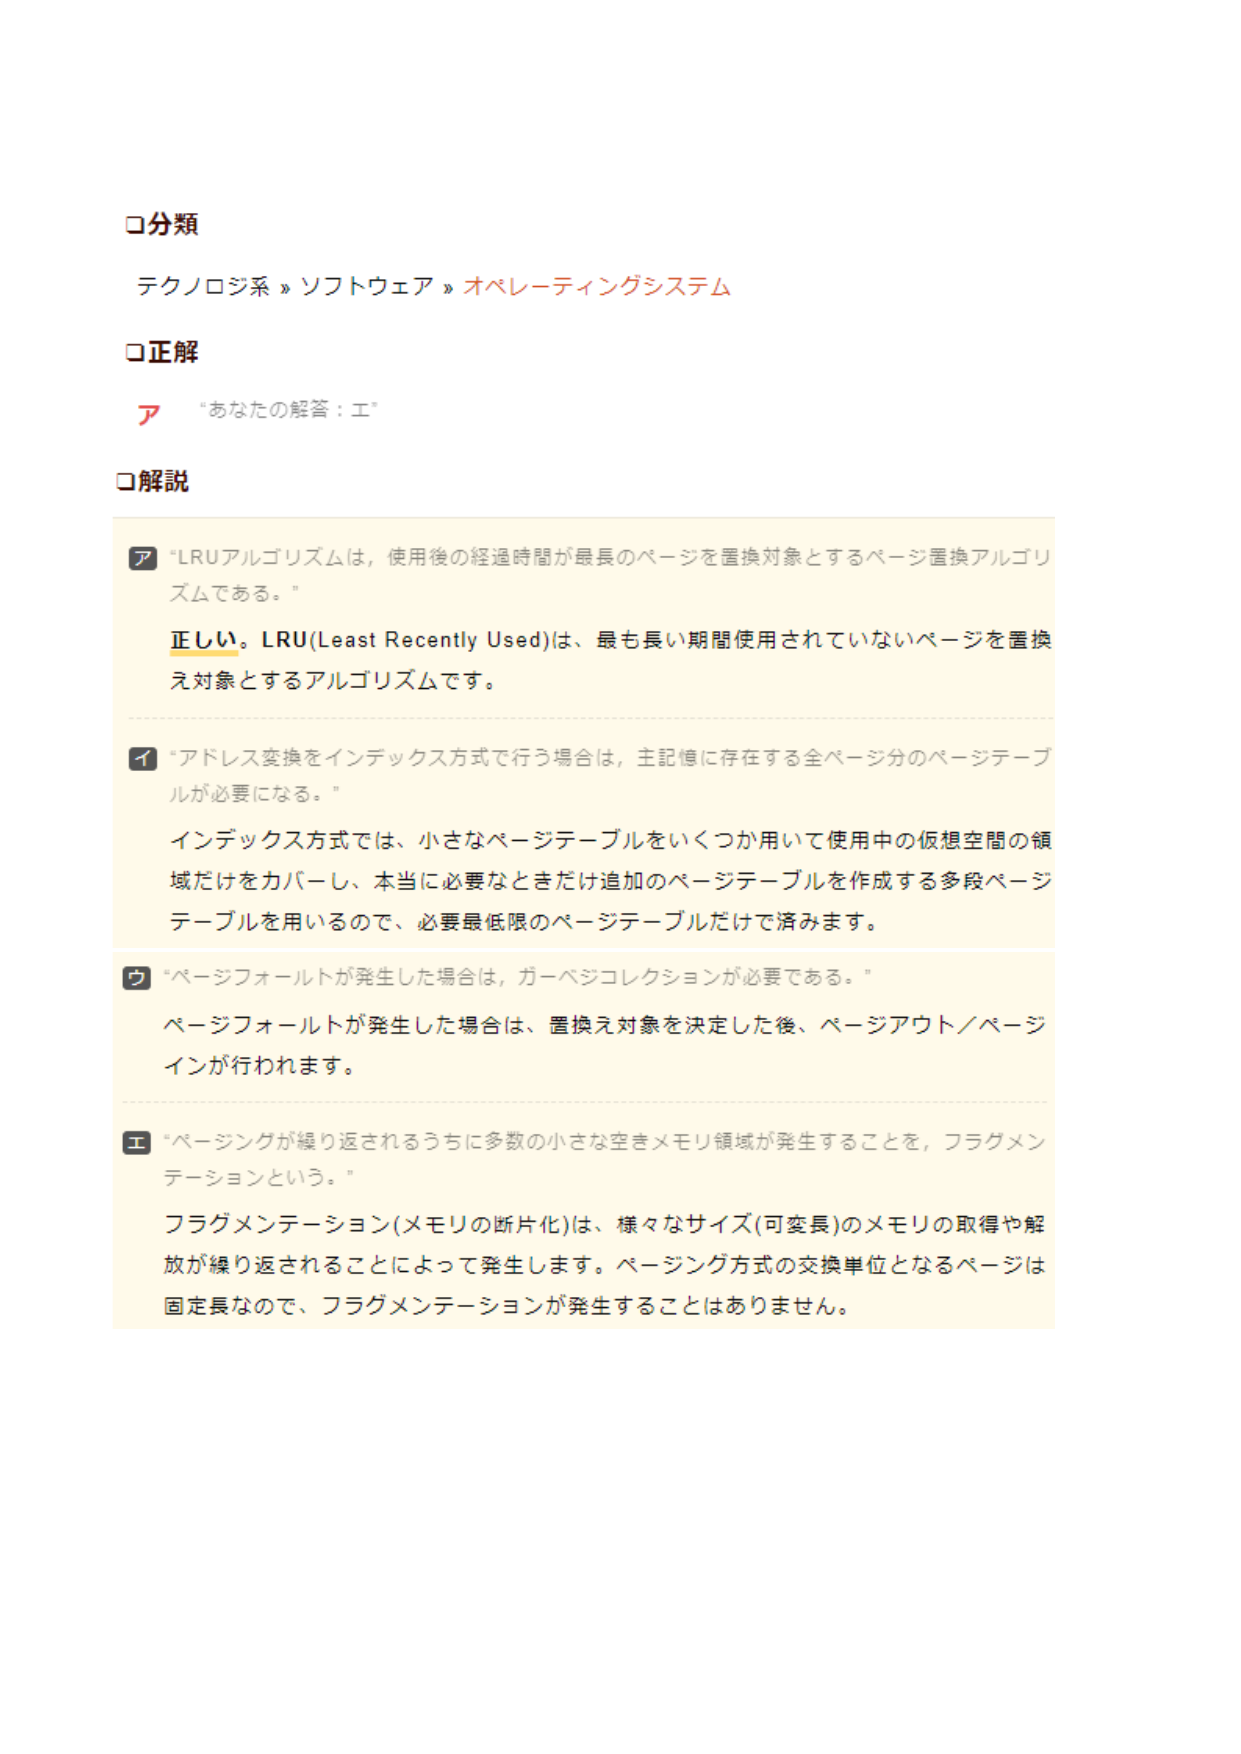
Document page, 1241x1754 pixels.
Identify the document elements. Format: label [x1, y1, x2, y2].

picture [112, 464, 1055, 948]
picture [112, 202, 880, 445]
picture [112, 952, 1055, 1329]
